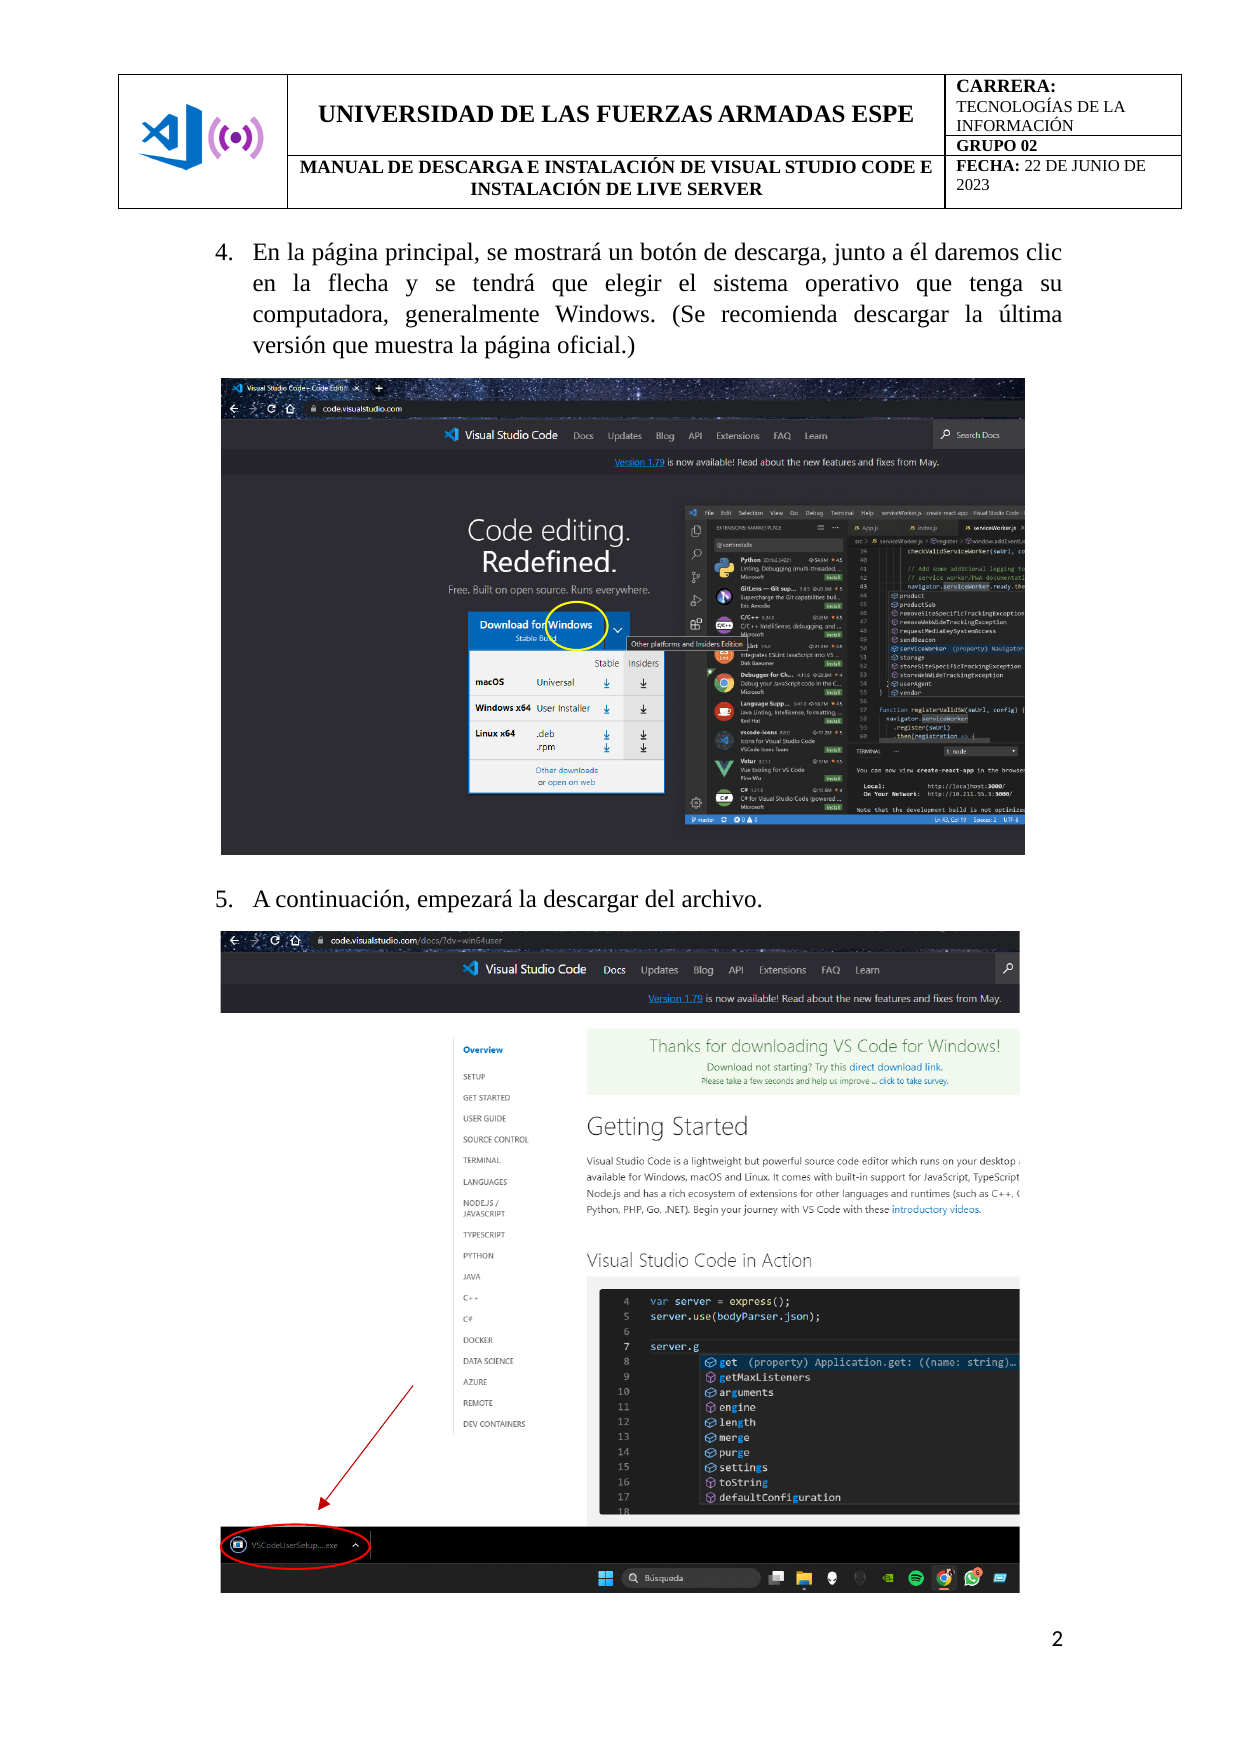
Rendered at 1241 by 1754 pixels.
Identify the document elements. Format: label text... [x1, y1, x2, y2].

picture [220, 931, 1020, 1593]
picture [130, 97, 277, 181]
picture [221, 378, 1025, 866]
picture [223, 1526, 368, 1567]
list En la página principal, se mostrará un botón de descarga, junto a él daremos clic en la flecha y se tendrá que elegir el sistema operativo que tenga su computadora, generalmente Windows. (Se recomienda descargar la última versión que muestra la página oficial.) [215, 237, 1063, 359]
list A continuación, empezará la descargar del archivo. [215, 884, 1063, 913]
